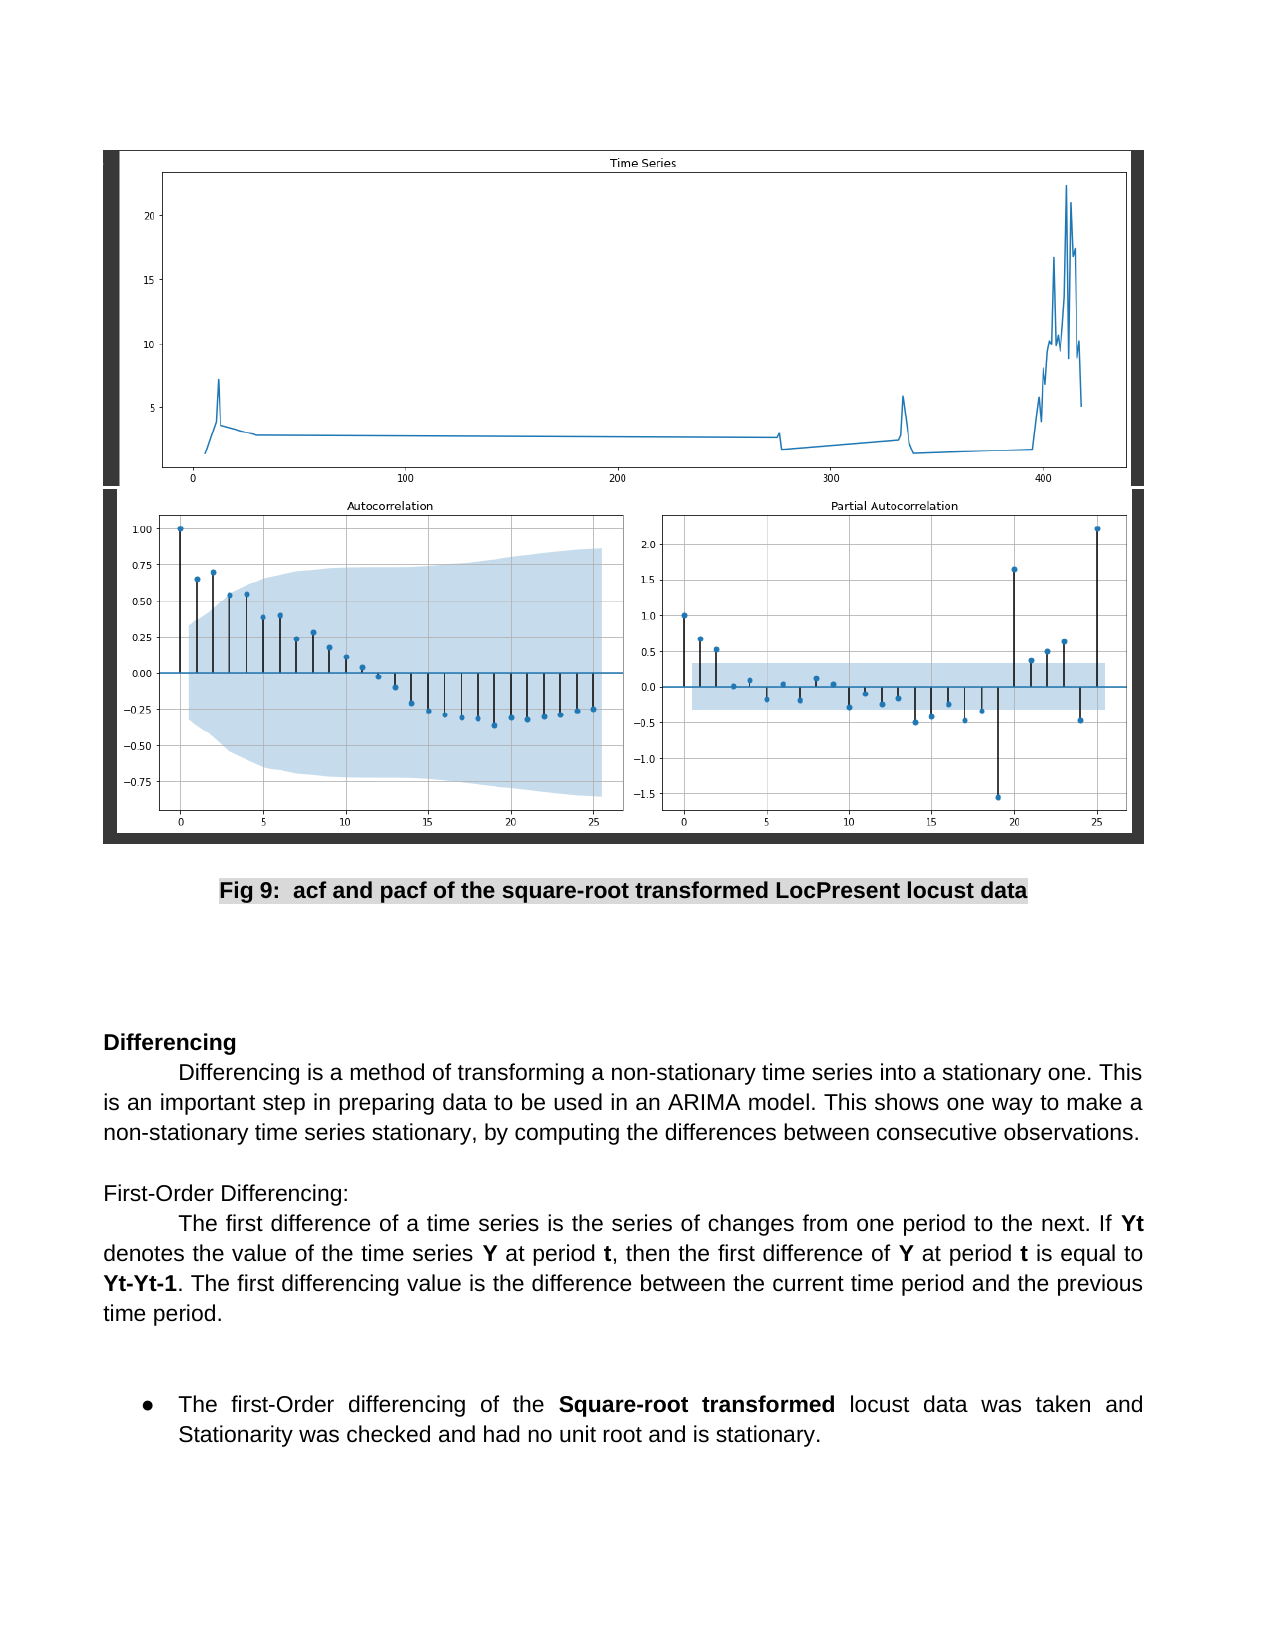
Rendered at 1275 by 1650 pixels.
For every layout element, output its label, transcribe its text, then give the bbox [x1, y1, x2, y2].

list The first-Order differencing of the Square-root transformed locust data was taken and Stationarity was checked and had no unit root and is stationary. [141, 1391, 1144, 1448]
text Differencing [103, 1028, 1144, 1055]
text Differencing is a method of transforming a non-stationary time series into a stationary one. This is an important step in preparing data to be used in an ARIMA model. This shows one way to make a non-stationary time series stationary, by computing the differences between consecutive observations. [103, 1059, 1144, 1146]
picture [103, 150, 1144, 486]
text First-Order Differencing: [103, 1179, 1144, 1206]
text The first difference of a time series is the series of changes from one period to the next. If Yt denotes the value of the time series Y at period t, then the first difference of Y at period t is equal to Yt-Yt-1. The first differencing value is the difference between the current time period and the previous time period. [103, 1210, 1144, 1327]
text Fig 9: acf and pacf of the square-root transformed LocPresent locust data [103, 877, 1144, 904]
picture [103, 489, 1144, 844]
